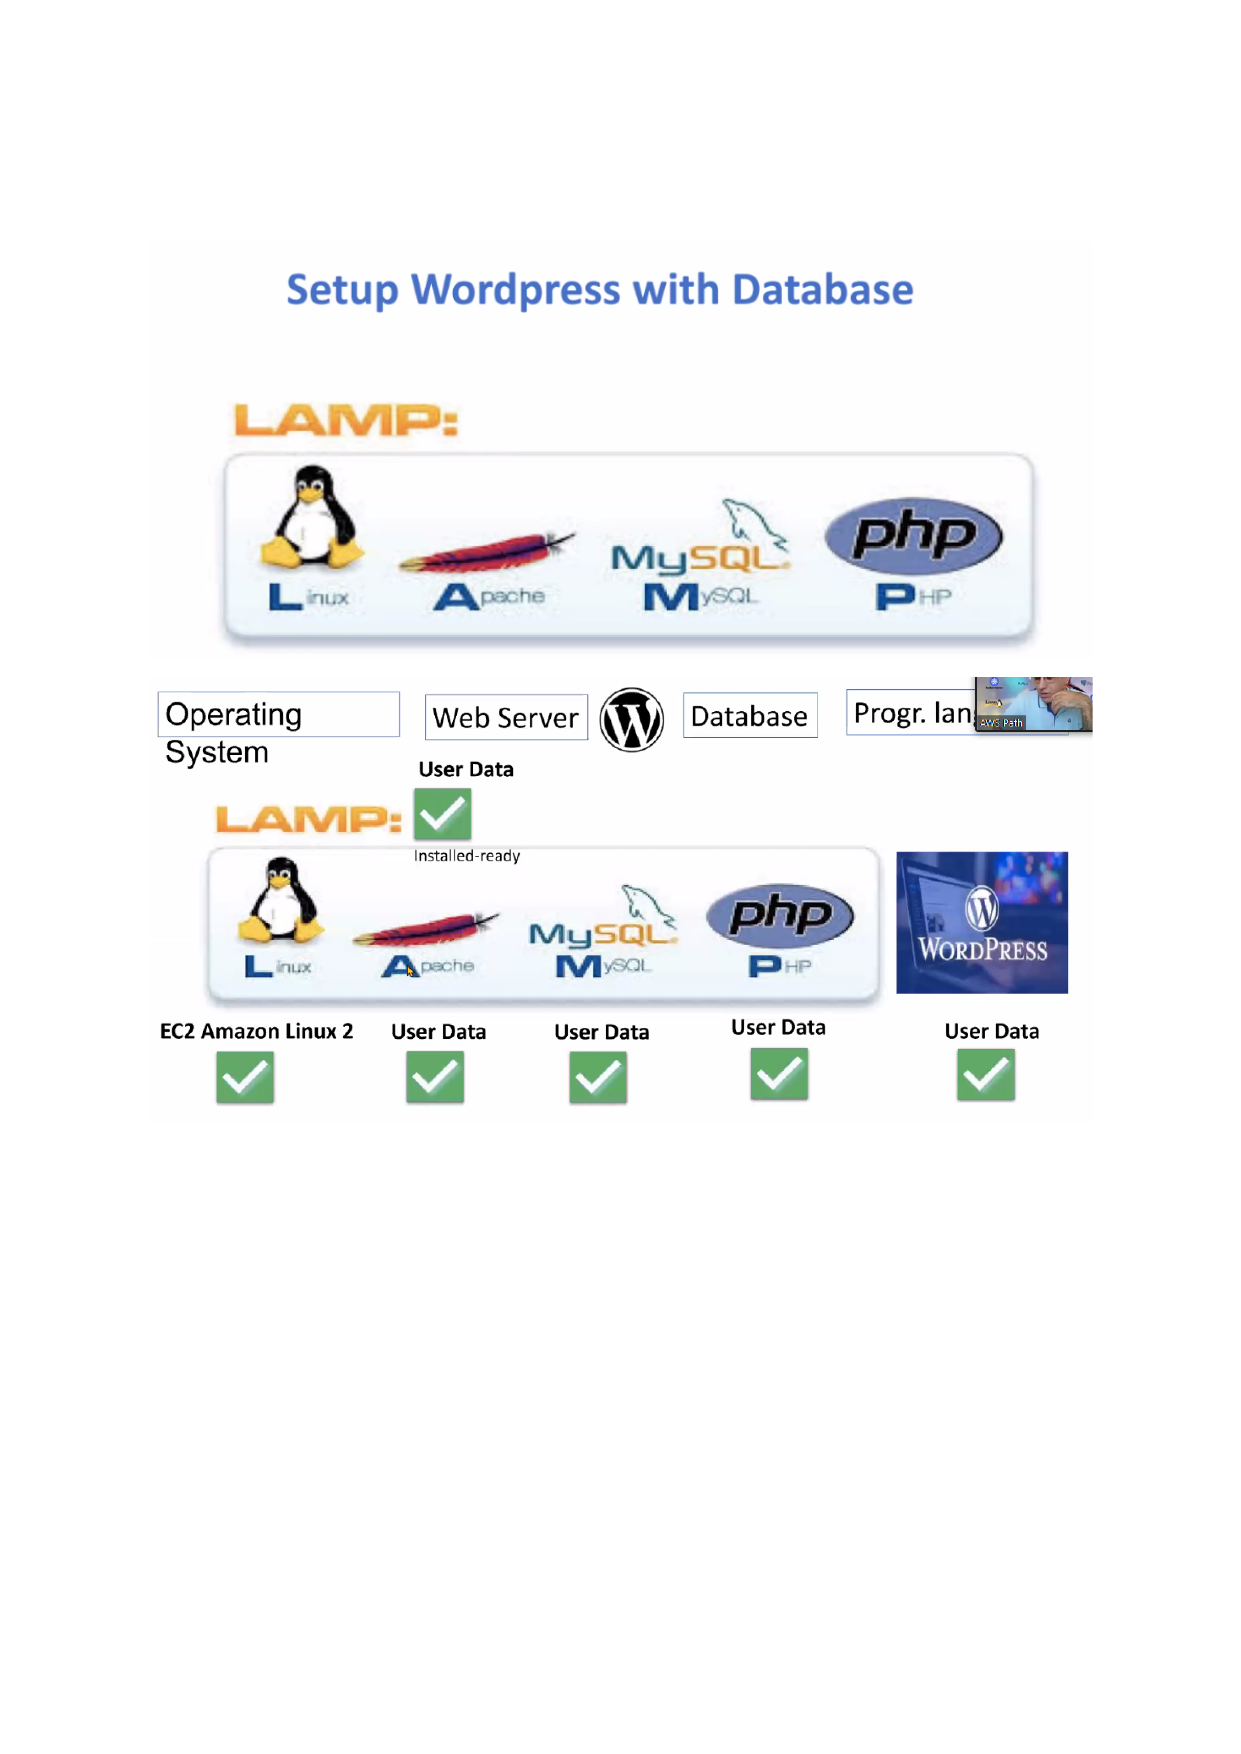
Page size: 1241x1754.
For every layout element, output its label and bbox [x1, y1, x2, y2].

picture [147, 241, 1093, 659]
picture [147, 677, 1093, 1124]
